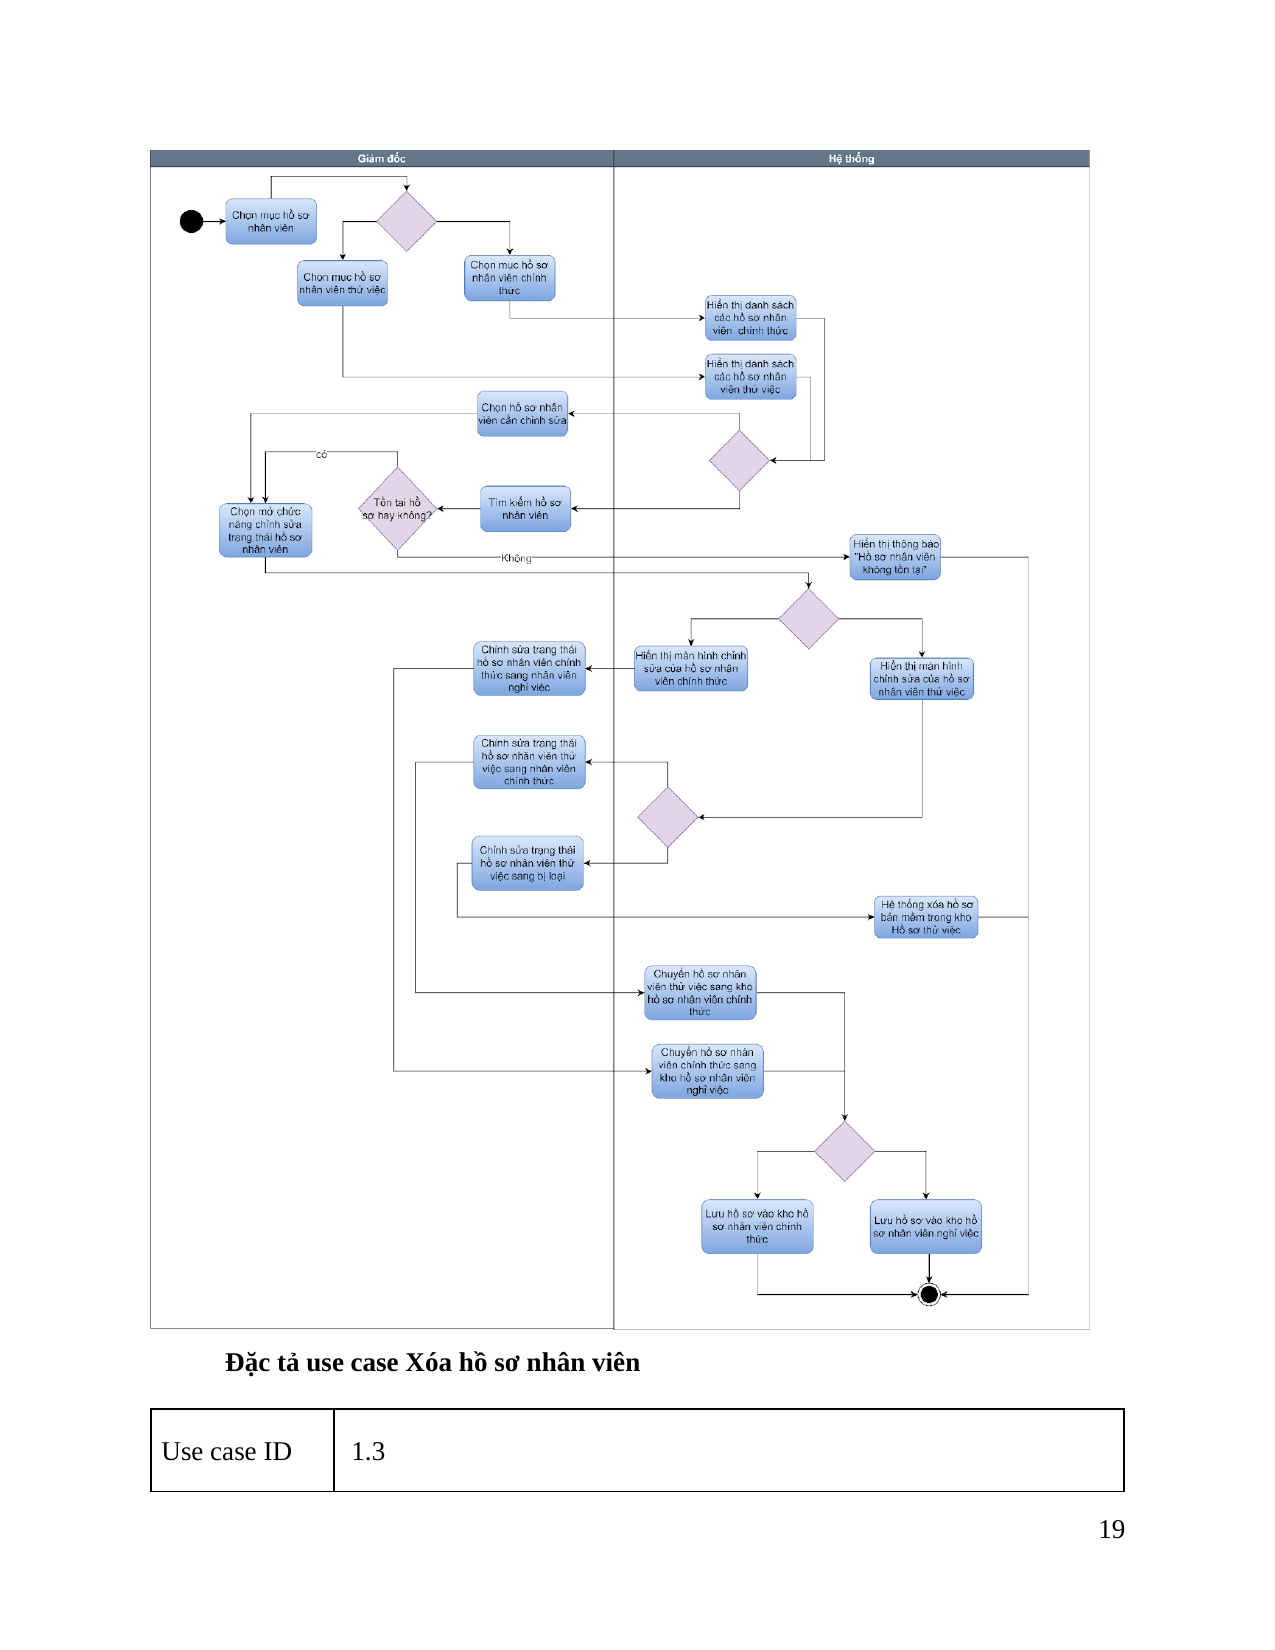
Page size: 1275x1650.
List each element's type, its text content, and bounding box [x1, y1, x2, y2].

table_header Use case ID [152, 1410, 333, 1491]
picture [150, 150, 1090, 1330]
subtitle Đặc tả use case Xóa hồ sơ nhân viên [150, 1346, 1125, 1377]
table_header 1.3 [335, 1410, 1123, 1491]
